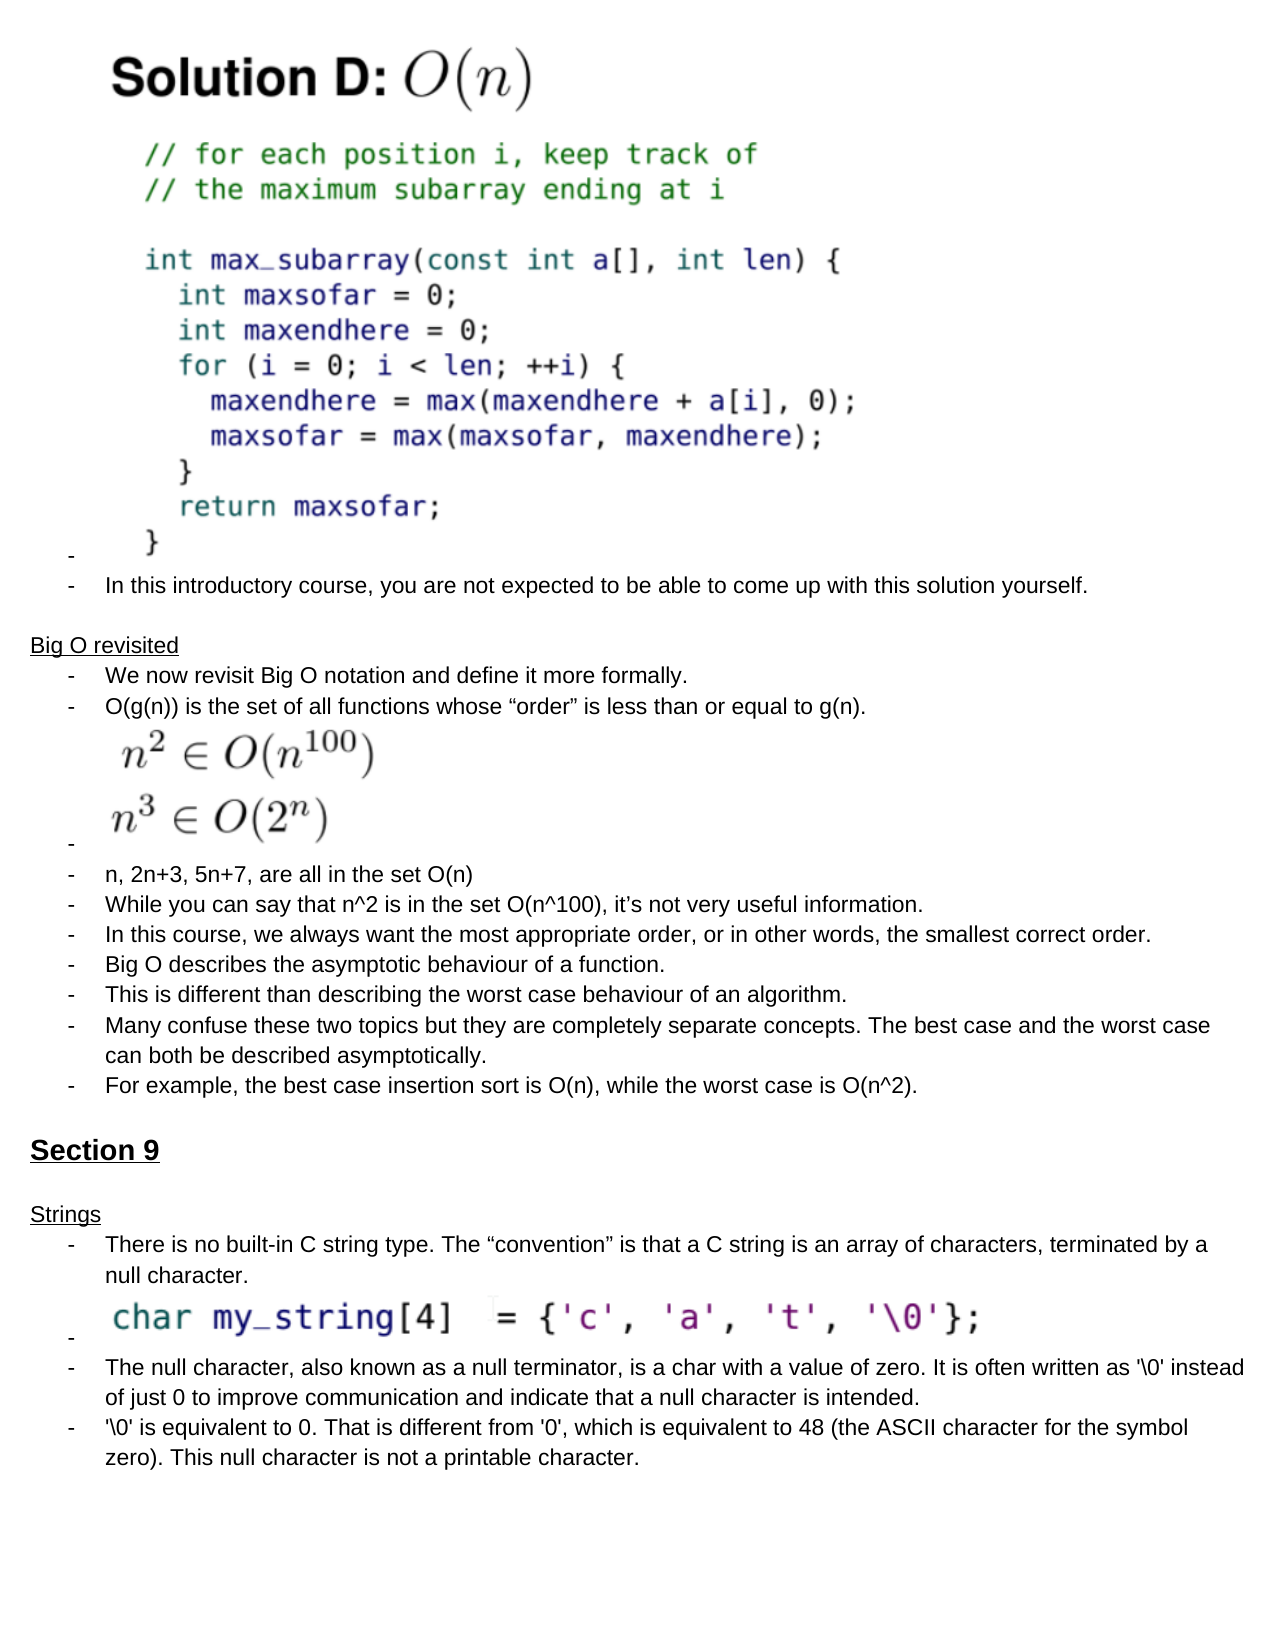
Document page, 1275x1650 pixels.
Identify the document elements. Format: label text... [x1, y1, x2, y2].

list We now revisit Big O notation and define it more formally. [67, 662, 1245, 689]
list For example, the best case insertion sort is O(n), while the worst case is O(n^2). [67, 1072, 1245, 1098]
list Big O describes the asymptotic behaviour of a function. [67, 951, 1245, 978]
list O(g(n)) is the set of all functions whose “order” is less than or equal to g(n). [67, 693, 1245, 719]
picture [105, 30, 889, 563]
text Strings [30, 1201, 1245, 1228]
picture [105, 722, 386, 852]
text Big O revisited [30, 632, 1245, 658]
picture [105, 1291, 985, 1345]
list In this course, we always want the most appropriate order, or in other words, the smallest correct order. [67, 921, 1245, 947]
list '\0' is equivalent to 0. That is different from '0', which is equivalent to 48 (the ASCII character for the symbol zero). This null character is not a printable character. [67, 1414, 1245, 1471]
list While you can say that n^2 is in the set O(n^100), it’s not very useful information. [67, 891, 1245, 917]
list There is no built-in C string type. The “convention” is that a C string is an array of characters, terminated by a null character. [67, 1231, 1245, 1288]
list In this introductory course, you are not expected to be able to come up with this solution yourself. [67, 572, 1245, 598]
text Section 9 [30, 1132, 1245, 1166]
list Many confuse these two topics but they are completely separate concepts. The best case and the worst case can both be described asymptotically. [67, 1012, 1245, 1068]
list n, 2n+3, 5n+7, are all in the set O(n) [67, 861, 1245, 887]
list This is different than describing the worst case behaviour of an algorithm. [67, 981, 1245, 1008]
list The null character, also known as a null terminator, is a char with a value of zero. It is often written as '\0' instead of just 0 to improve communication and indicate that a null character is intended. [67, 1354, 1245, 1410]
